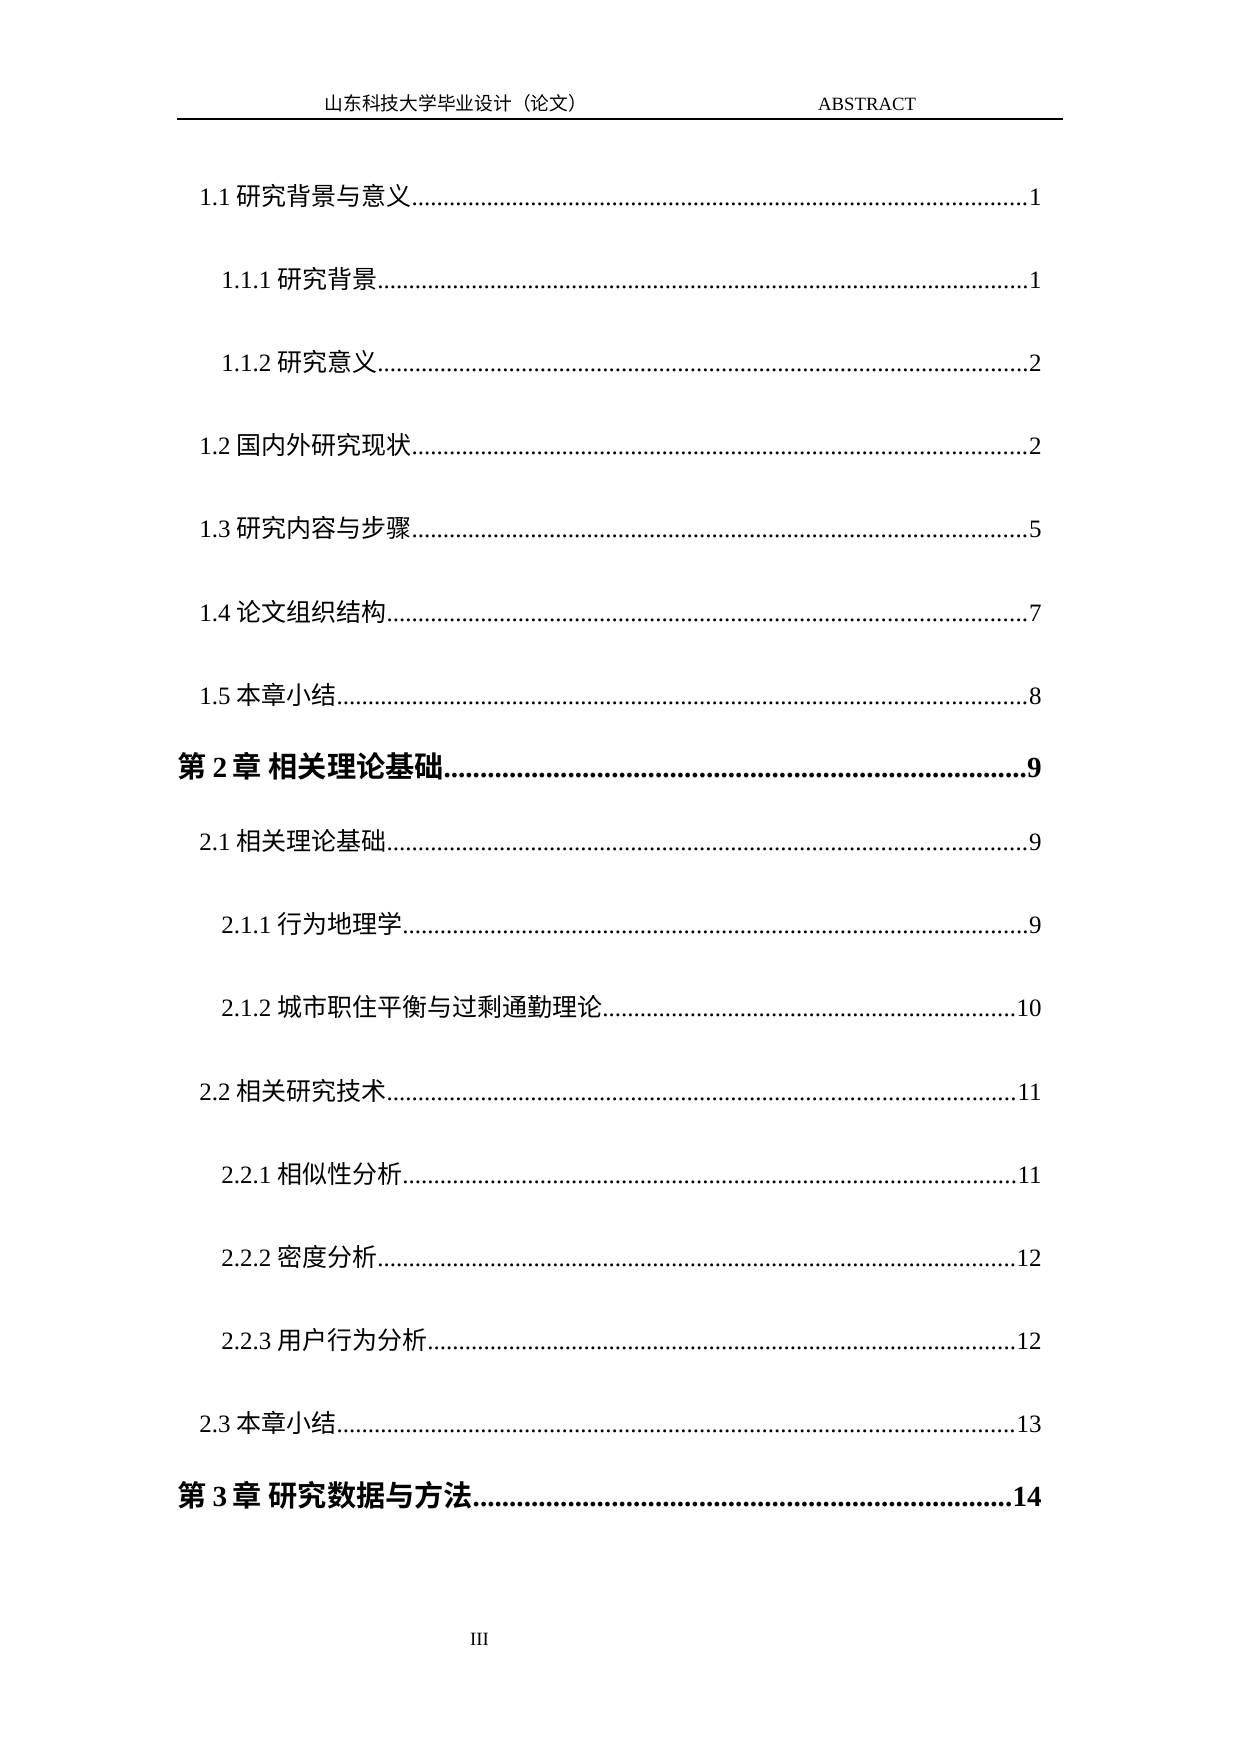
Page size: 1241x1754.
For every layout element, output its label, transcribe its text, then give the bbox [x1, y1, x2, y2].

text 2.3 本章小结 13 [199, 1389, 1063, 1454]
text 2.1.2 城市职住平衡与过剩通勤理论 10 [221, 973, 1063, 1038]
text 1.4 论文组织结构 7 [199, 578, 1063, 643]
text 2.1 相关理论基础 9 [199, 807, 1063, 872]
text 1.1.2 研究意义 2 [221, 328, 1063, 393]
text 2.2.2 密度分析 12 [221, 1223, 1063, 1288]
text 2.1.1 行为地理学 9 [221, 890, 1063, 955]
text 1.2 国内外研究现状 2 [199, 411, 1063, 476]
text 第3章 研究数据与方法 14 [177, 1472, 1063, 1514]
text 第2章 相关理论基础 9 [177, 744, 1063, 786]
text 1.1.1 研究背景 1 [221, 245, 1063, 310]
text 2.2 相关研究技术 11 [199, 1057, 1063, 1122]
text 1.3 研究内容与步骤 5 [199, 494, 1063, 559]
text 2.2.1 相似性分析 11 [221, 1140, 1063, 1205]
text 2.2.3 用户行为分析 12 [221, 1306, 1063, 1371]
text 1.5 本章小结 8 [199, 661, 1063, 726]
text 1.1 研究背景与意义 1 [199, 162, 1063, 227]
